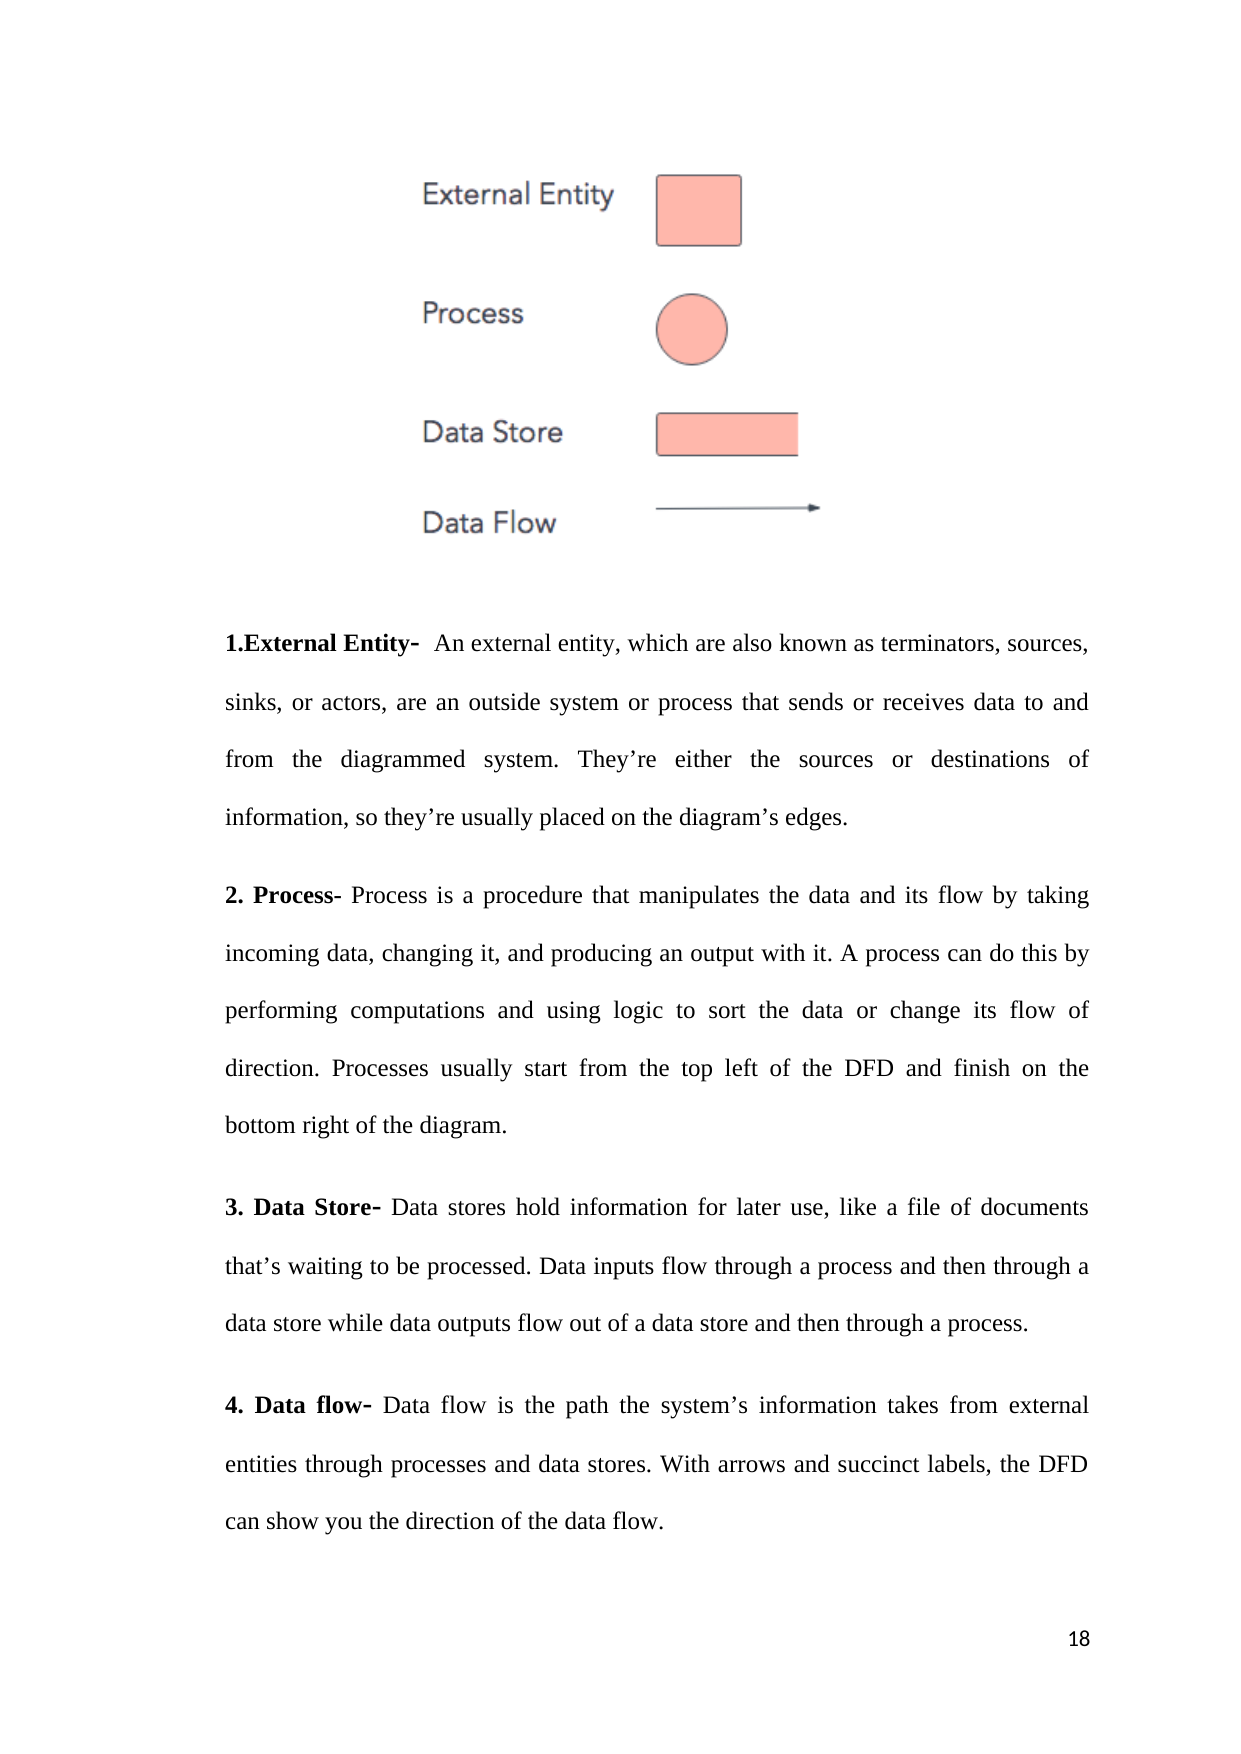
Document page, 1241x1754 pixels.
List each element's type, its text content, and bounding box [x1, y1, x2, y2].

text 3. Data Store- Data stores hold information for later use, like a file of documents that’s waiting to be processed. Data inputs flow through a process and then through a data store while data outputs flow out of a data store and then through a process. [225, 1188, 1090, 1337]
text 2. Process- Process is a procedure that manipulates the data and its flow by taking incoming data, changing it, and producing an output with it. A process can do this by performing computations and using logic to sort the data or change its flow of direction. Processes usually start from the top left of the DFD and finish on the bottom right of the diagram. [225, 880, 1090, 1139]
text 4. Data flow- Data flow is the path the system’s information takes from external entities through processes and data stores. With arrows and succinct labels, the DFD can show you the direction of the data flow. [225, 1387, 1090, 1535]
text 1.External Entity- An external entity, which are also known as terminators, sources, sinks, or actors, are an outside system or process that sends or receives data to and from the diagrammed system. They’re either the sources or destinations of information, so they’re usually placed on the diagram’s edges. [225, 624, 1090, 831]
picture [375, 150, 878, 576]
